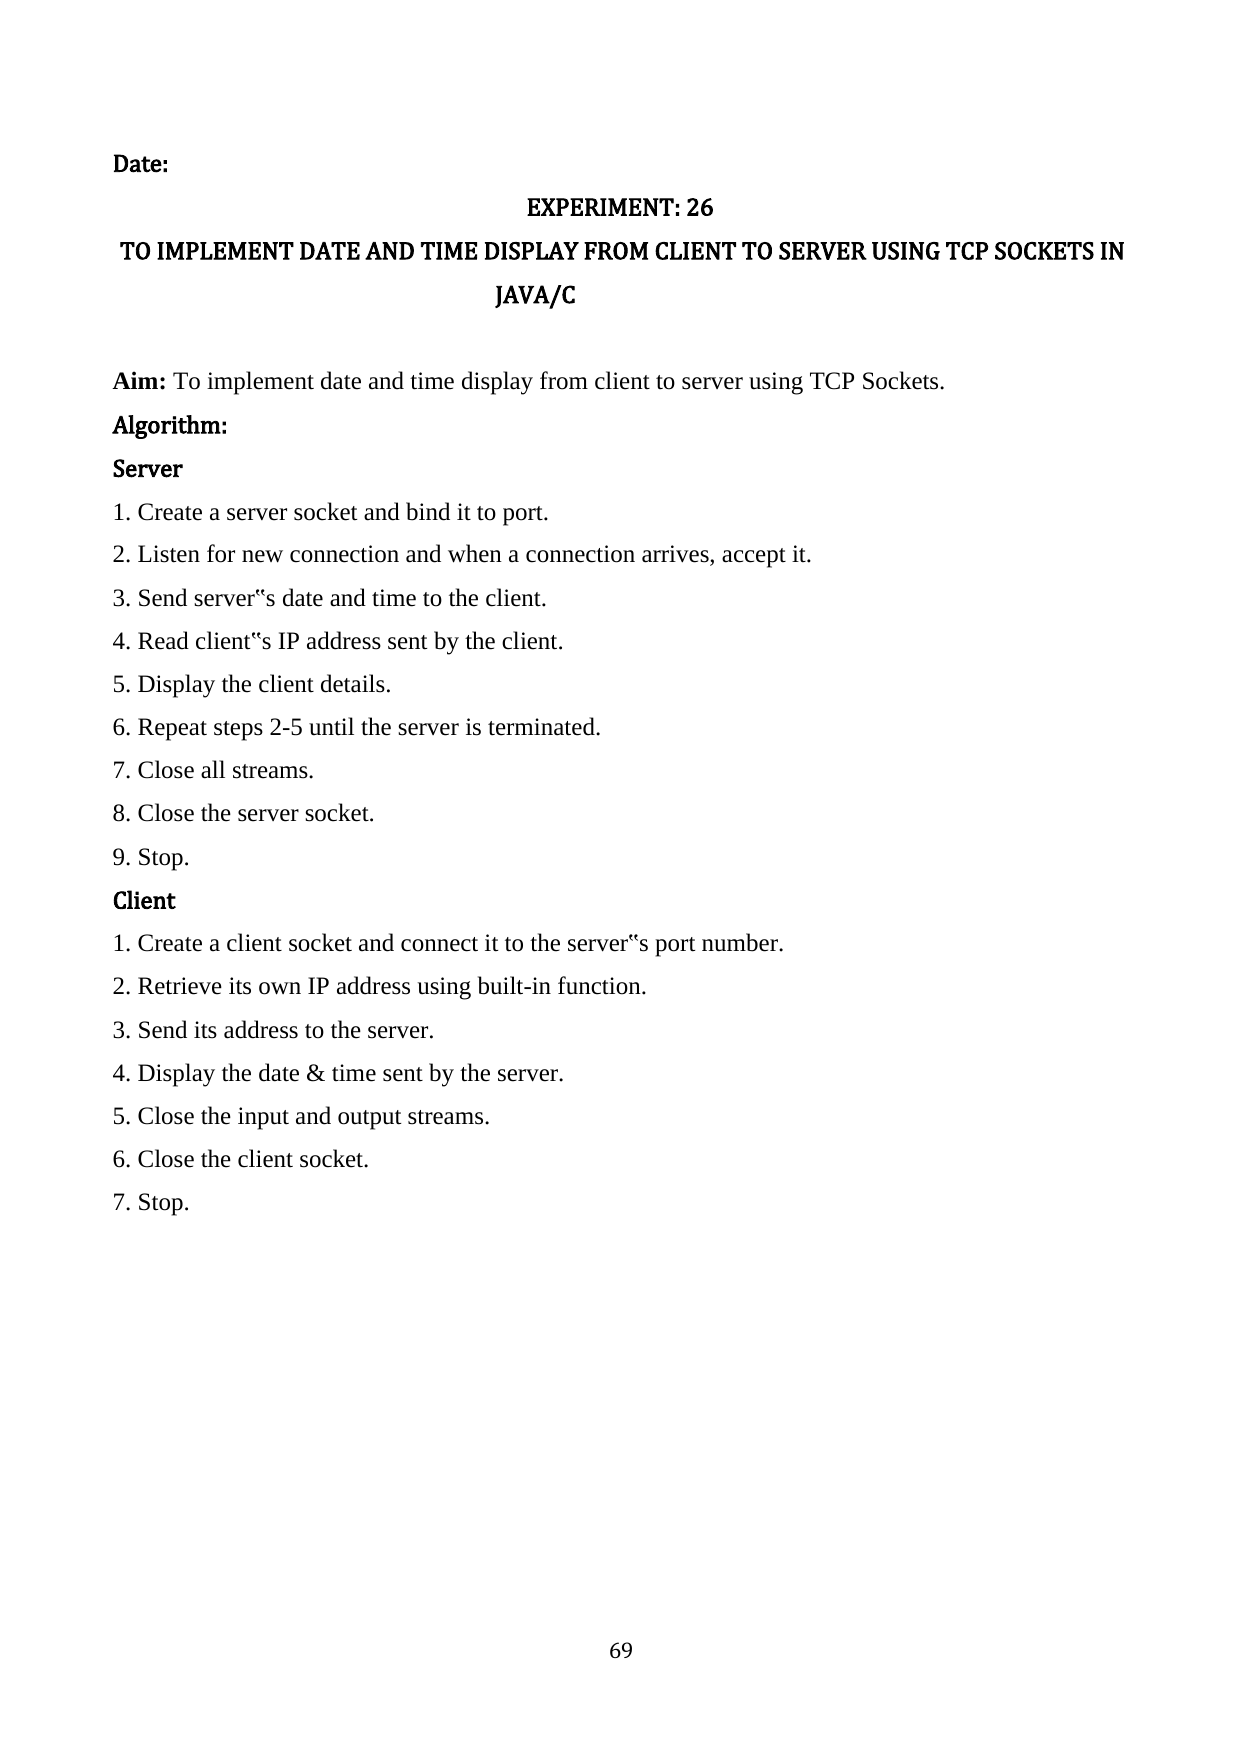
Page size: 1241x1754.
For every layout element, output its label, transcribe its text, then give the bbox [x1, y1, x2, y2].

list Close the input and output streams. [112, 1101, 1137, 1130]
text Algorithm: [112, 409, 1137, 438]
list Close all streams. [112, 755, 1137, 784]
list Close the server socket. [112, 798, 1137, 827]
text EXPERIMENT: 26 [103, 192, 1137, 221]
text Client [112, 885, 1137, 914]
list Close the client socket. [112, 1144, 1137, 1173]
list Listen for new connection and when a connection arrives, accept it. [112, 539, 1137, 568]
list Display the date & time sent by the server. [112, 1058, 1137, 1086]
list Repeat steps 2-5 until the server is terminated. [112, 712, 1137, 741]
list Stop. [112, 1187, 1137, 1216]
list Read client‟s IP address sent by the client. [112, 626, 1137, 655]
list Create a server socket and bind it to port. [112, 497, 1137, 525]
list Stop. [112, 842, 1137, 870]
list Display the client details. [112, 669, 1137, 698]
list Retrieve its own IP address using built-in function. [112, 971, 1137, 1000]
list Send server‟s date and time to the client. [112, 583, 1137, 612]
list Create a client socket and connect it to the server‟s port number. [112, 928, 1137, 957]
text Aim: To implement date and time display from client to server using TCP Sockets. [112, 366, 1137, 395]
text TO IMPLEMENT DATE AND TIME DISPLAY FROM CLIENT TO SERVER USING TCP SOCKETS IN JAVA/C [120, 235, 1137, 308]
text Server [112, 453, 1137, 482]
list Send its address to the server. [112, 1015, 1137, 1043]
text Date: [112, 148, 1137, 177]
